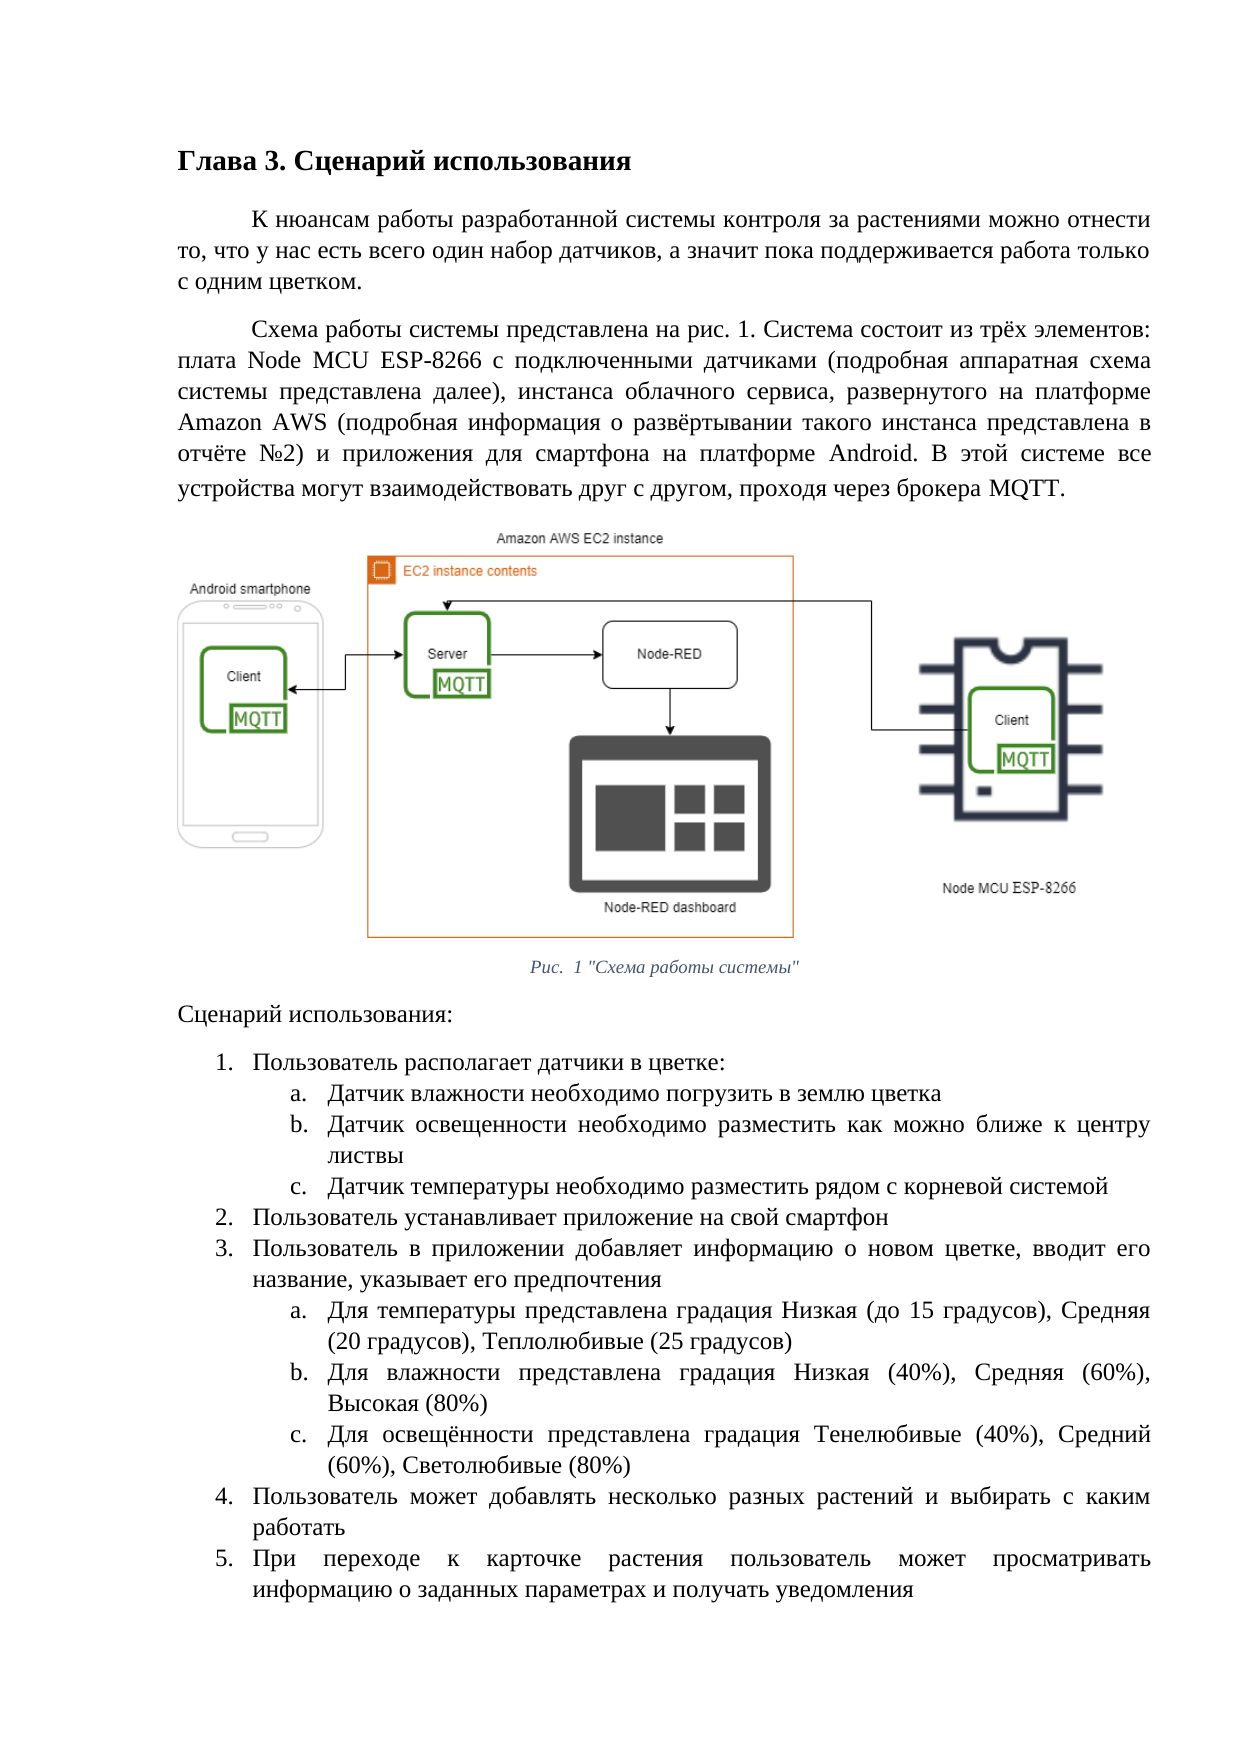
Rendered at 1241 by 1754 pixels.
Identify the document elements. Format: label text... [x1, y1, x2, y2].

list Для освещённости представлена градация Тенелюбивые (40%), Средний (60%), Светолюбивые (80%) [290, 1419, 1152, 1479]
list Пользователь в приложении добавляет информацию о новом цветке, вводит его название, указывает его предпочтения [215, 1233, 1152, 1293]
list Пользователь устанавливает приложение на свой смартфон [215, 1202, 1152, 1231]
text К нюансам работы разработанной системы контроля за растениями можно отнести то, что у нас есть всего один набор датчиков, а значит пока поддерживается работа только с одним цветком. [177, 204, 1152, 295]
list Пользователь может добавлять несколько разных растений и выбирать с каким работать [215, 1481, 1152, 1541]
text Сценарий использования: [177, 999, 1152, 1028]
list Датчик влажности необходимо погрузить в землю цветка [290, 1078, 1152, 1106]
picture [177, 522, 1152, 938]
list Для температуры представлена градация Низкая (до 15 градусов), Средняя (20 градусов), Теплолюбивые (25 градусов) [290, 1295, 1152, 1355]
list Датчик температуры необходимо разместить рядом с корневой системой [290, 1171, 1152, 1199]
text Схема работы системы представлена на рис. 1. Система состоит из трёх элементов: плата Node MCU ESP-8266 с подключенными датчиками (подробная аппаратная схема системы представлена далее), инстанса облачного сервиса, развернутого на платформе Amazon AWS (подробная информация о развёртывании такого инстанса представлена в отчёте №2) и приложения для смартфона на платформе Android. В этой системе все устройства могут взаимодействовать друг с другом, проходя через брокера MQTT. [177, 314, 1152, 503]
list Для влажности представлена градация Низкая (40%), Средняя (60%), Высокая (80%) [290, 1357, 1152, 1417]
list Пользователь располагает датчики в цветке: [215, 1047, 1152, 1075]
list Датчик освещенности необходимо разместить как можно ближе к центру листвы [290, 1109, 1152, 1168]
list При переходе к карточке растения пользователь может просматривать информацию о заданных параметрах и получать уведомления [215, 1543, 1152, 1603]
subtitle Глава 3. Сценарий использования [177, 143, 1152, 177]
